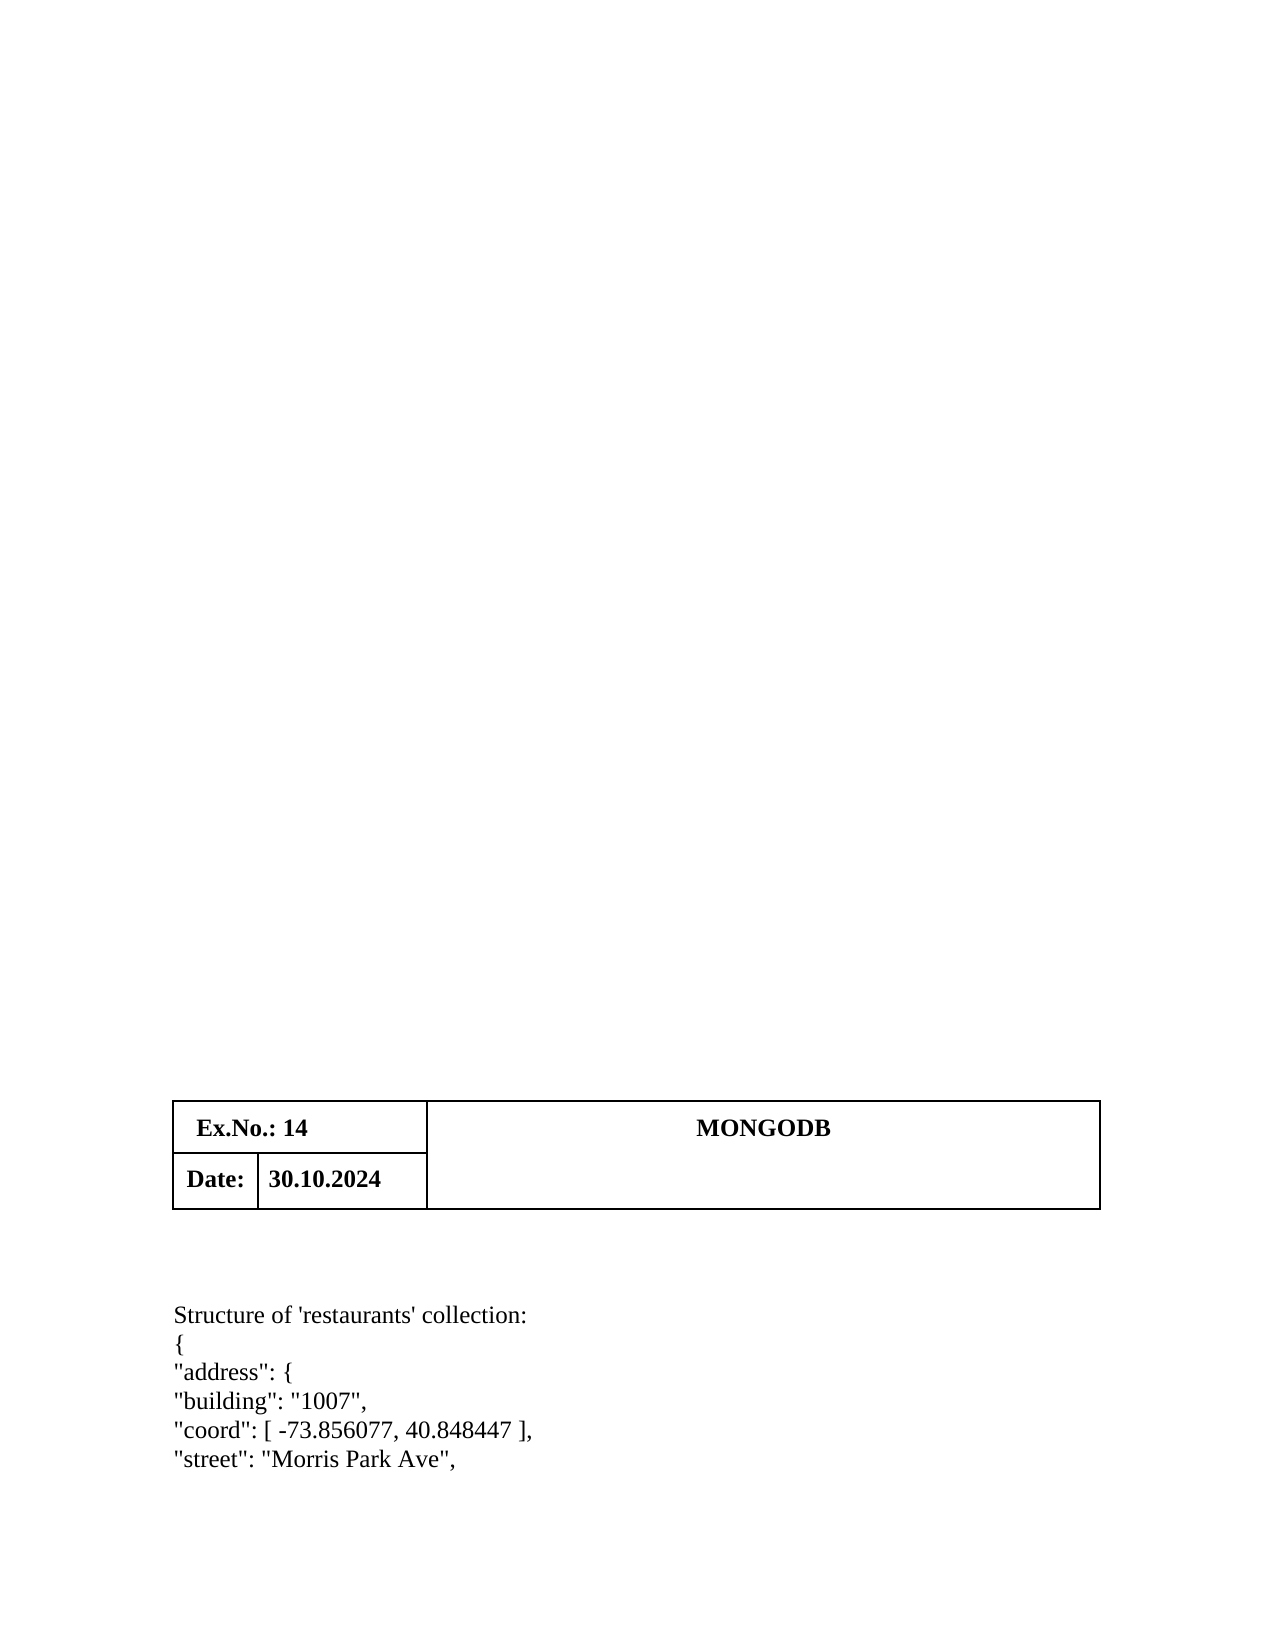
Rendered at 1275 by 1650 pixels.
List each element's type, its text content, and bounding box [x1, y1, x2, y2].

text { [173, 1329, 1125, 1357]
table_cell 30.10.2024 [259, 1154, 426, 1207]
table_header MONGODB [428, 1102, 1099, 1207]
table_cell Date: [174, 1154, 257, 1207]
text "building": "1007", [173, 1386, 1125, 1415]
text "address": { [173, 1357, 1125, 1386]
text "street": "Morris Park Ave", [173, 1444, 1125, 1472]
text "coord": [ -73.856077, 40.848447 ], [173, 1415, 1125, 1444]
text Structure of 'restaurants' collection: [173, 1300, 1125, 1329]
table_header Ex.No.: 14 [174, 1102, 426, 1152]
